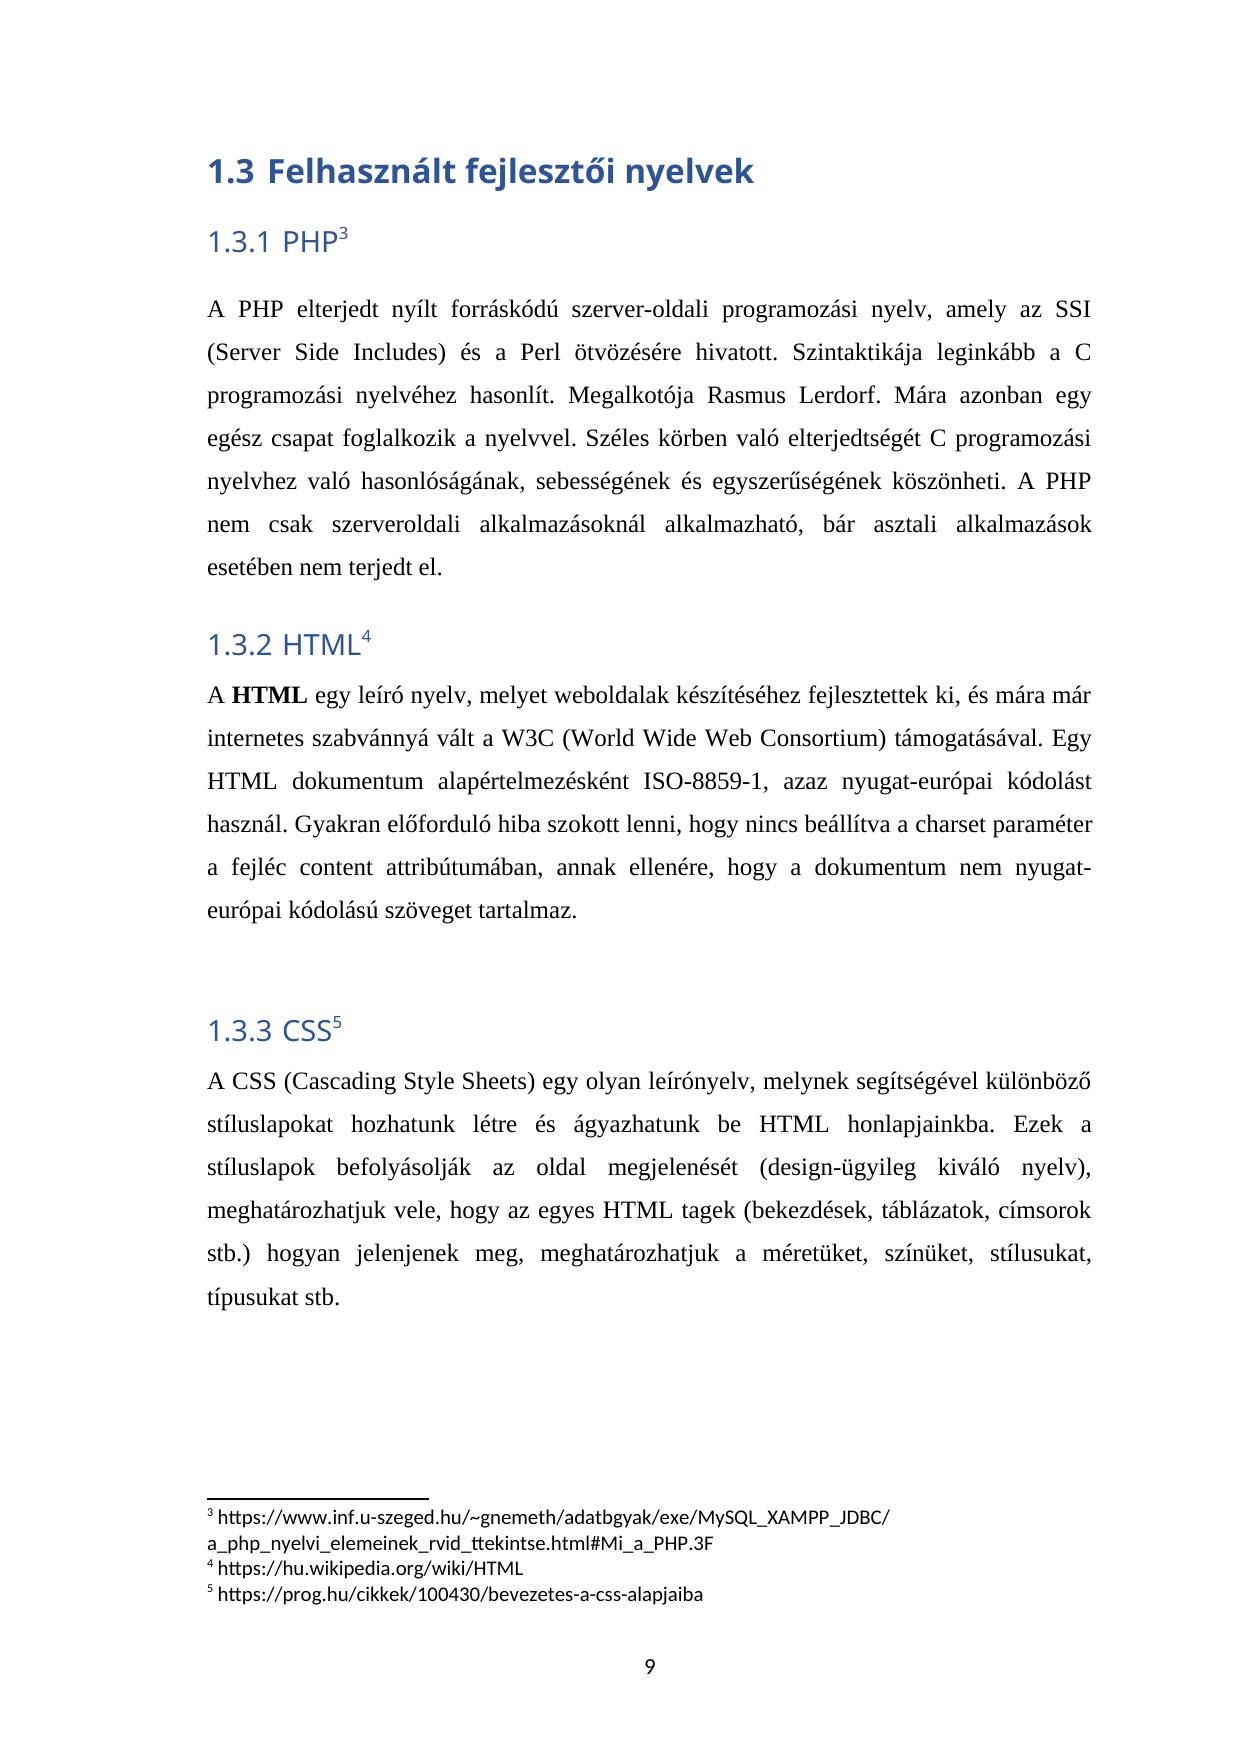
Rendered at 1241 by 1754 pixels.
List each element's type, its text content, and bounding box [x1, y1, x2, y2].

subtitle Felhasznált fejlesztői nyelvek [207, 148, 1092, 193]
subtitle CSS [207, 1011, 1092, 1050]
subtitle HTML [207, 625, 1092, 664]
text A CSS (Cascading Style Sheets) egy olyan leírónyelv, melynek segítségével különböző stíluslapokat hozhatunk létre és ágyazhatunk be HTML honlapjainkba. Ezek a stíluslapok befolyásolják az oldal megjelenését (design-ügyileg kiváló nyelv), meghatározhatjuk vele, hogy az egyes HTML tagek (bekezdések, táblázatok, címsorok stb.) hogyan jelenjenek meg, meghatározhatjuk a méretüket, színüket, stílusukat, típusukat stb. [207, 1066, 1092, 1310]
text A PHP elterjedt nyílt forráskódú szerver-oldali programozási nyelv, amely az SSI (Server Side Includes) és a Perl ötvözésére hivatott. Szintaktikája leginkább a C programozási nyelvéhez hasonlít. Megalkotója Rasmus Lerdorf. Mára azonban egy egész csapat foglalkozik a nyelvvel. Széles körben való elterjedtségét C programozási nyelvhez való hasonlóságának, sebességének és egyszerűségének köszönheti. A PHP nem csak szerveroldali alkalmazásoknál alkalmazható, bár asztali alkalmazások esetében nem terjedt el. [207, 294, 1092, 581]
text A HTML egy leíró nyelv, melyet weboldalak készítéséhez fejlesztettek ki, és mára már internetes szabvánnyá vált a W3C (World Wide Web Consortium) támogatásával. Egy HTML dokumentum alapértelmezésként ISO-8859-1, azaz nyugat-európai kódolást használ. Gyakran előforduló hiba szokott lenni, hogy nincs beállítva a charset paraméter a fejléc content attribútumában, annak ellenére, hogy a dokumentum nem nyugat-európai kódolású szöveget tartalmaz. [207, 680, 1092, 924]
subtitle PHP [207, 222, 1092, 261]
